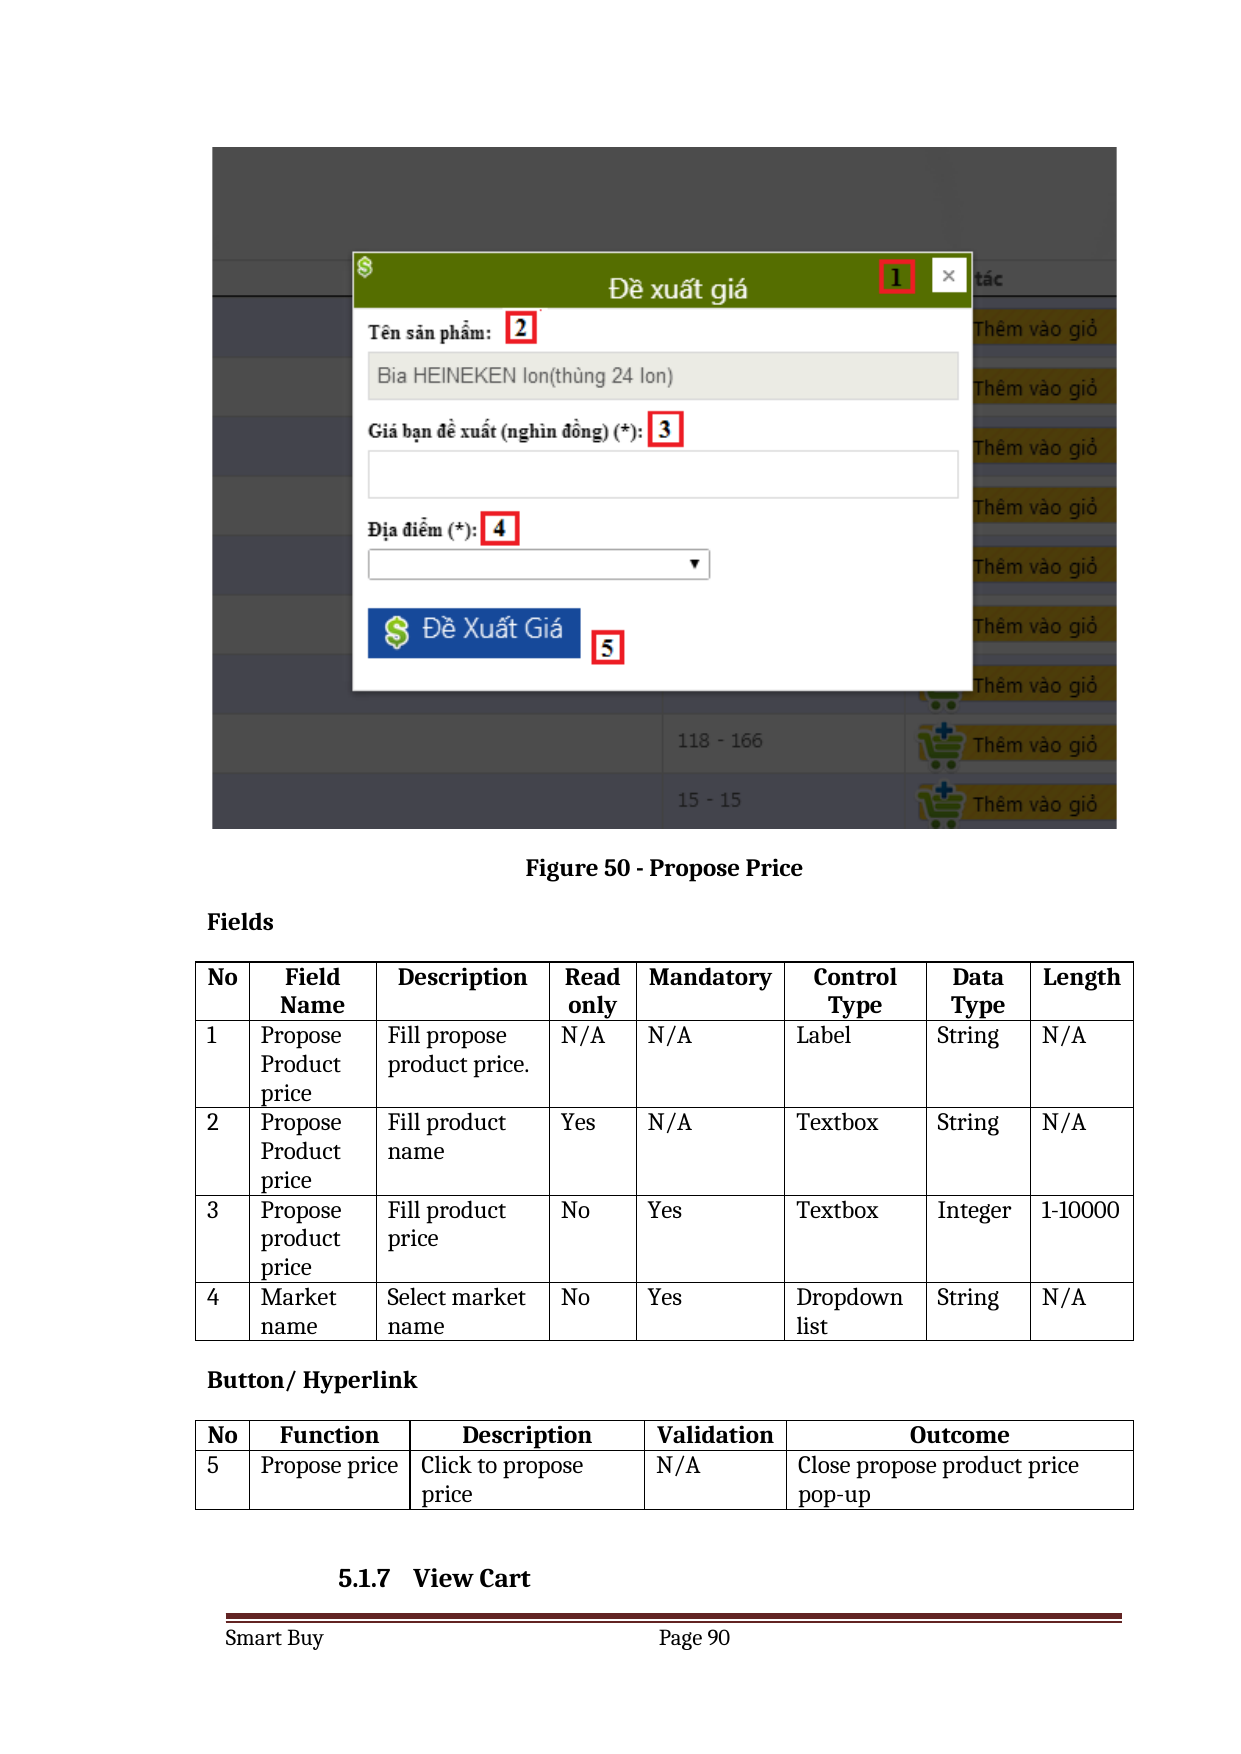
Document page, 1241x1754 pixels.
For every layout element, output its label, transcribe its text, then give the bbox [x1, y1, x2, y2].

table_cell Integer [927, 1196, 1030, 1282]
table_cell Label [785, 1021, 926, 1107]
table_cell Market name [250, 1283, 376, 1340]
table_cell String [927, 1021, 1030, 1107]
table_cell N/A [637, 1021, 784, 1107]
table_cell No [550, 1283, 636, 1340]
table_cell N/A [1031, 1021, 1133, 1107]
table_cell Yes [550, 1108, 636, 1194]
table_cell Close propose product price pop-up [787, 1451, 1133, 1509]
picture [212, 147, 1117, 829]
table_cell Propose Product price [250, 1108, 376, 1194]
table_cell Yes [637, 1196, 784, 1282]
table_header Description [411, 1421, 644, 1450]
table_cell 4 [196, 1283, 249, 1340]
table_cell String [927, 1108, 1030, 1194]
table_header Data Type [927, 963, 1030, 1020]
table_cell Fill propose product price. [377, 1021, 549, 1107]
table_cell Propose Product price [250, 1021, 376, 1107]
table_cell 5 [196, 1451, 249, 1509]
table_cell Fill product price [377, 1196, 549, 1282]
table_cell Propose product price [250, 1196, 376, 1282]
subtitle View Cart [338, 1563, 1122, 1594]
text Fields [207, 908, 1122, 936]
table_cell N/A [645, 1451, 786, 1509]
table_header Validation [645, 1421, 786, 1450]
table_cell Click to propose price [411, 1451, 644, 1509]
table_header Description [377, 963, 549, 1020]
table_header No [196, 963, 249, 1020]
text Figure 50 - Propose Price [207, 854, 1122, 883]
table_cell String [927, 1283, 1030, 1340]
table_cell N/A [1031, 1108, 1133, 1194]
table_header No [196, 1421, 249, 1450]
table_cell N/A [550, 1021, 636, 1107]
table_cell Textbox [785, 1108, 926, 1194]
table_cell Fill product name [377, 1108, 549, 1194]
table_header Mandatory [637, 963, 784, 1020]
text Button/ Hyperlink [207, 1366, 1122, 1395]
table_cell Propose price [250, 1451, 409, 1509]
table_header Read only [550, 963, 636, 1020]
table_header Outcome [787, 1421, 1133, 1450]
table_header Function [250, 1421, 409, 1450]
table_header Control Type [785, 963, 926, 1020]
table_header Length [1031, 963, 1133, 1020]
table_cell Textbox [785, 1196, 926, 1282]
table_cell N/A [637, 1108, 784, 1194]
table_cell 1 [196, 1021, 249, 1107]
table_header Field Name [250, 963, 376, 1020]
table_cell No [550, 1196, 636, 1282]
table_cell Select market name [377, 1283, 549, 1340]
table_cell 3 [196, 1196, 249, 1282]
table_cell Yes [637, 1283, 784, 1340]
table_cell 2 [196, 1108, 249, 1194]
table_cell N/A [1031, 1283, 1133, 1340]
table_cell 1-10000 [1031, 1196, 1133, 1282]
table_cell Dropdown list [785, 1283, 926, 1340]
